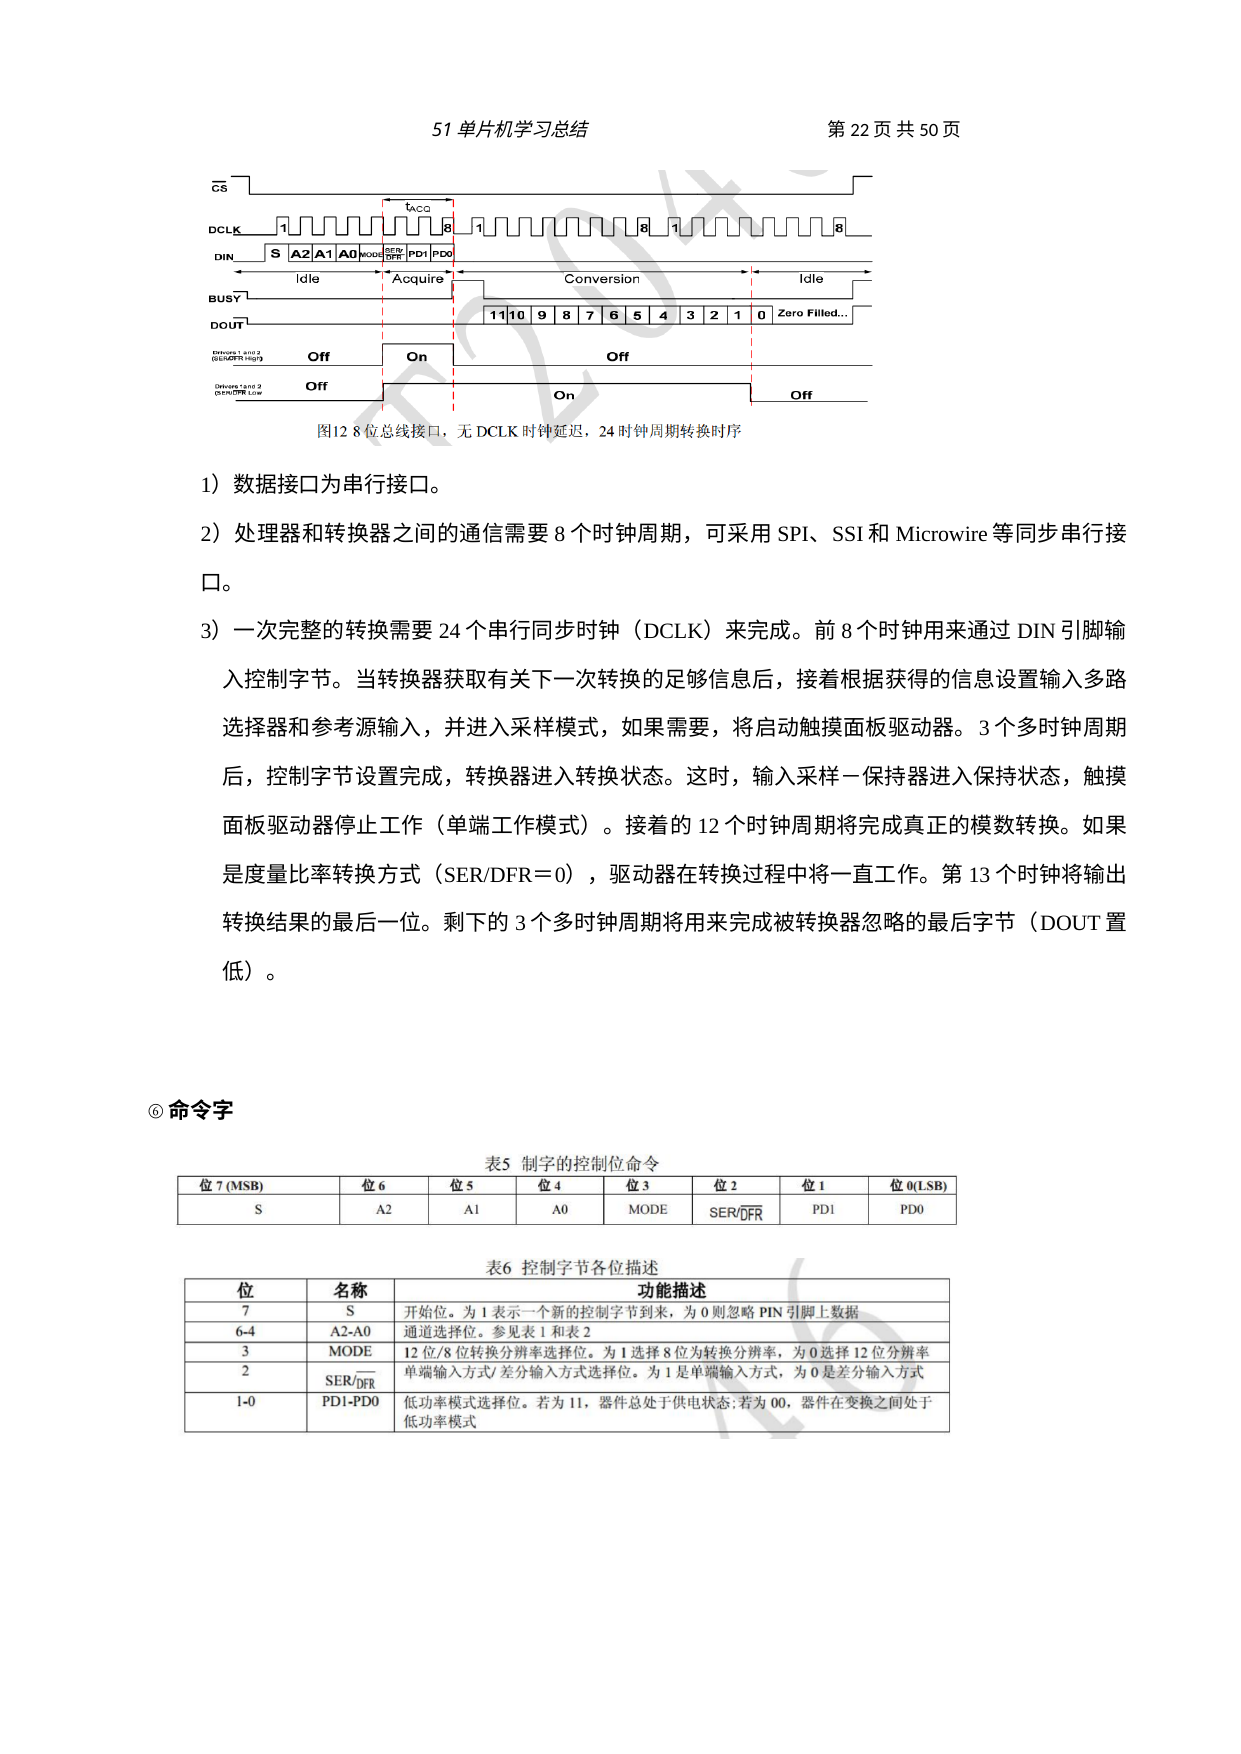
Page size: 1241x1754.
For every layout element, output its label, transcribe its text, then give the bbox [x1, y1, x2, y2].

list 3）一次完整的转换需要24个串行同步时钟（DCLK）来完成。前8个时钟用来通过DIN引脚输入控制字节。当转换器获取有关下一次转换的足够信息后，接着根据获得的信息设置输入多路选择器和参考源输入，并进入采样模式，如果需要，将启动触摸面板驱动器。3个多时钟周期后，控制字节设置完成，转换器进入转换状态。这时，输入采样－保持器进入保持状态，触摸面板驱动器停止工作（单端工作模式）。接着的12个时钟周期将完成真正的模数转换。如果是度量比率转换方式（SER/DFR＝0），驱动器在转换过程中将一直工作。第13个时钟将输出转换结果的最后一位。剩下的3个多时钟周期将用来完成被转换器忽略的最后字节（DOUT置低）。 [200, 612, 1127, 986]
picture [174, 1258, 958, 1439]
list 2）处理器和转换器之间的通信需要8个时钟周期，可采用SPI、SSI和Microwire等同步串行接口。 [200, 515, 1127, 597]
list ⑥命令字 [125, 1092, 1127, 1125]
list 1）数据接口为串行接口。 [200, 467, 1127, 499]
picture [174, 1150, 959, 1229]
picture [194, 170, 890, 446]
